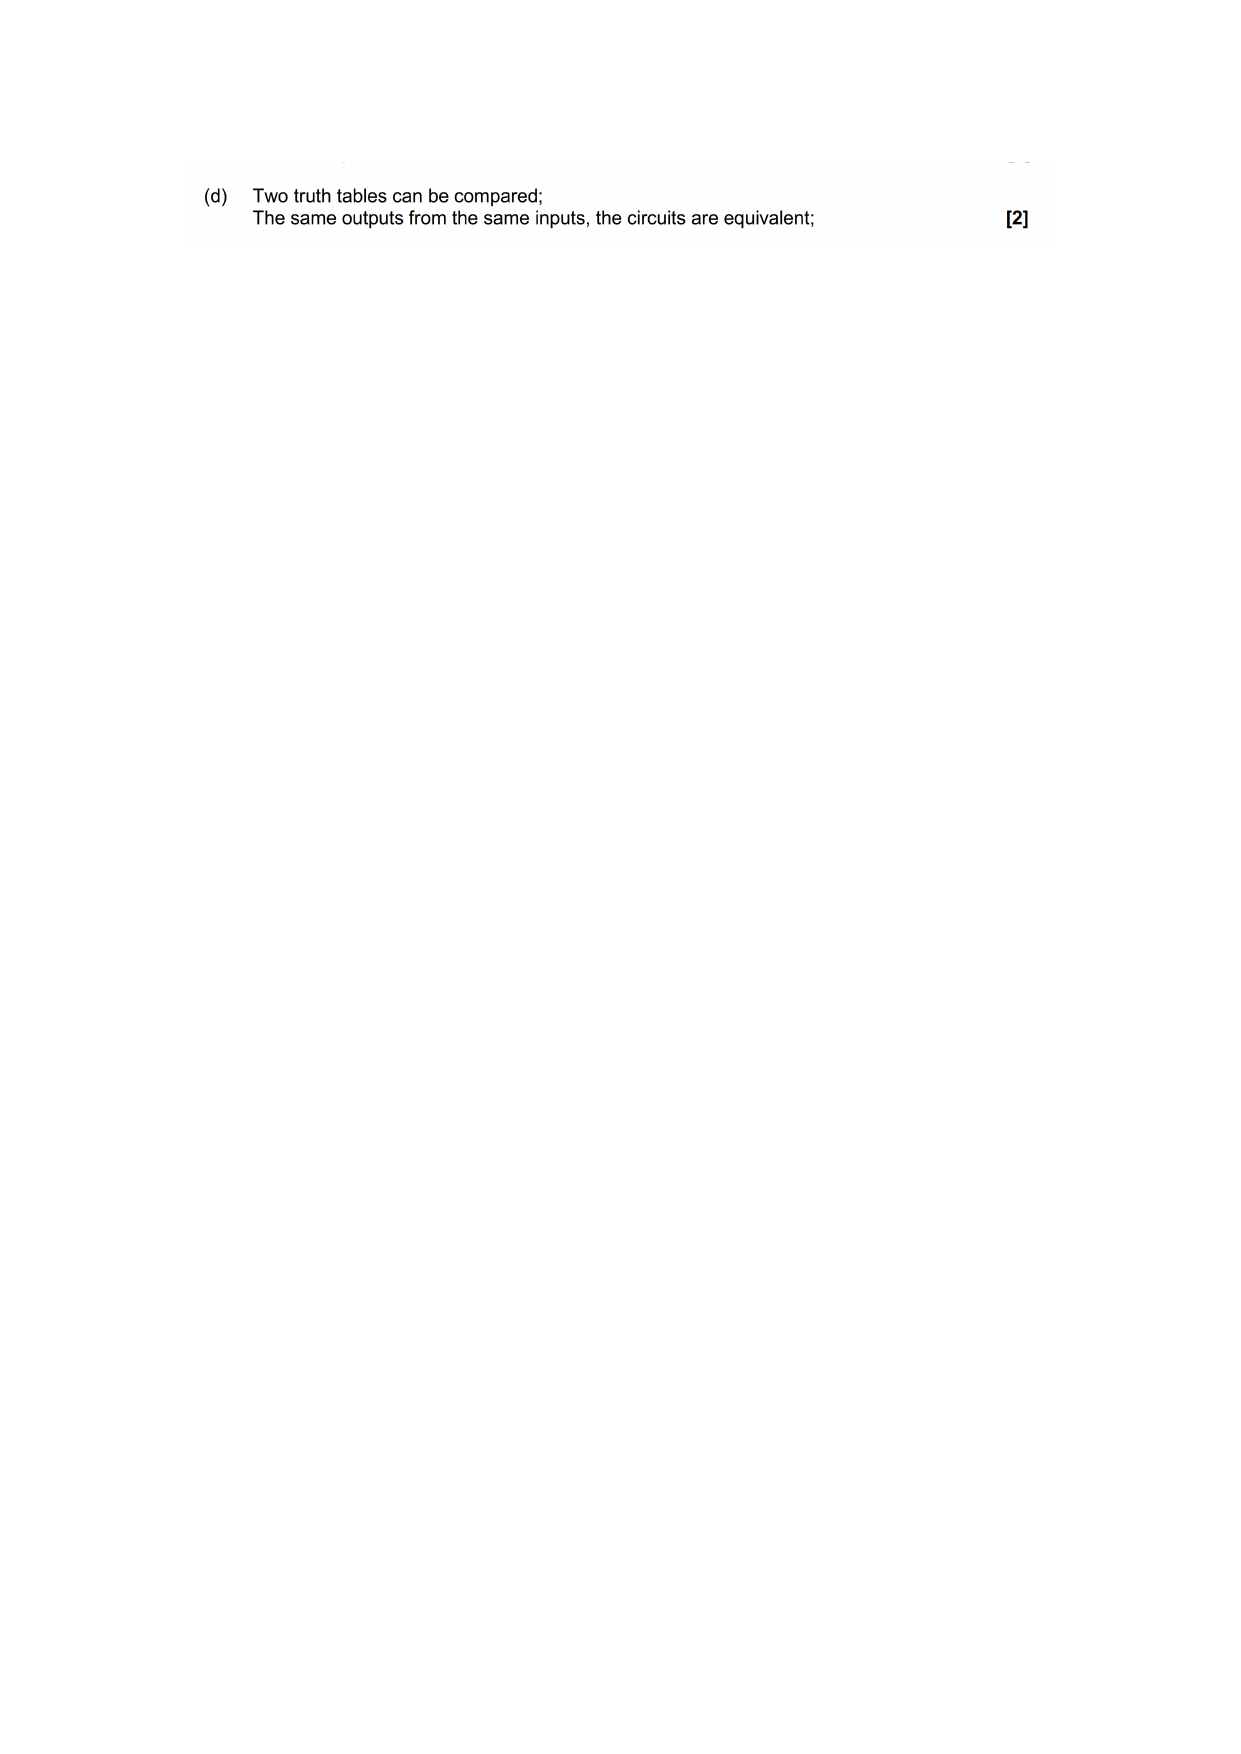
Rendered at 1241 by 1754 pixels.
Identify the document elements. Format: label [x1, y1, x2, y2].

picture [187, 162, 1053, 245]
